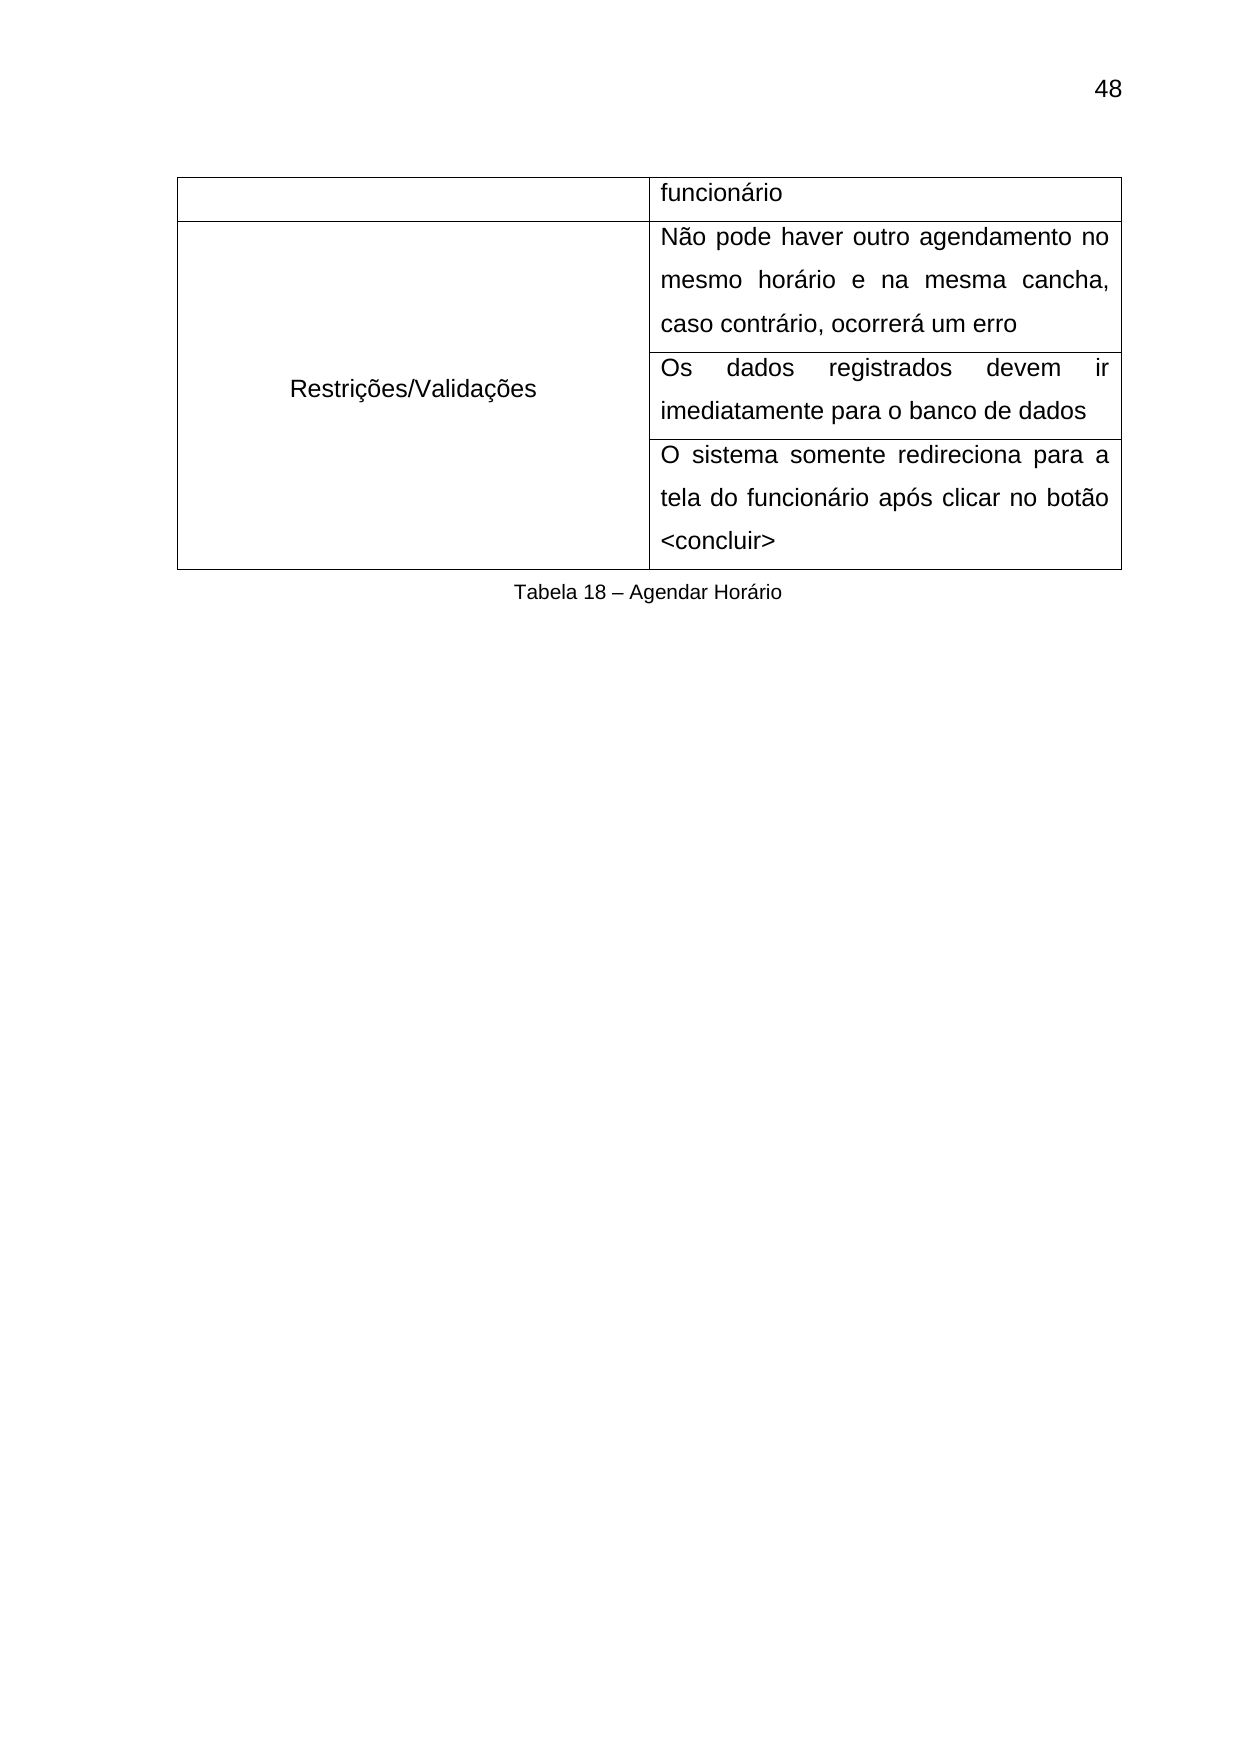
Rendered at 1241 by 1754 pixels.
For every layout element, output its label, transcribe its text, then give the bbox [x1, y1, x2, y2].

table_cell [178, 178, 649, 221]
table_cell O sistema somente redireciona para a tela do funcionário após clicar no botão <concluir> [650, 440, 1121, 569]
table_cell Não pode haver outro agendamento no mesmo horário e na mesma cancha, caso contrário, ocorrerá um erro [650, 222, 1121, 352]
table_cell Restrições/Validações [178, 222, 649, 569]
table_cell Os dados registrados devem ir imediatamente para o banco de dados [650, 353, 1121, 439]
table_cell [650, 178, 1121, 221]
